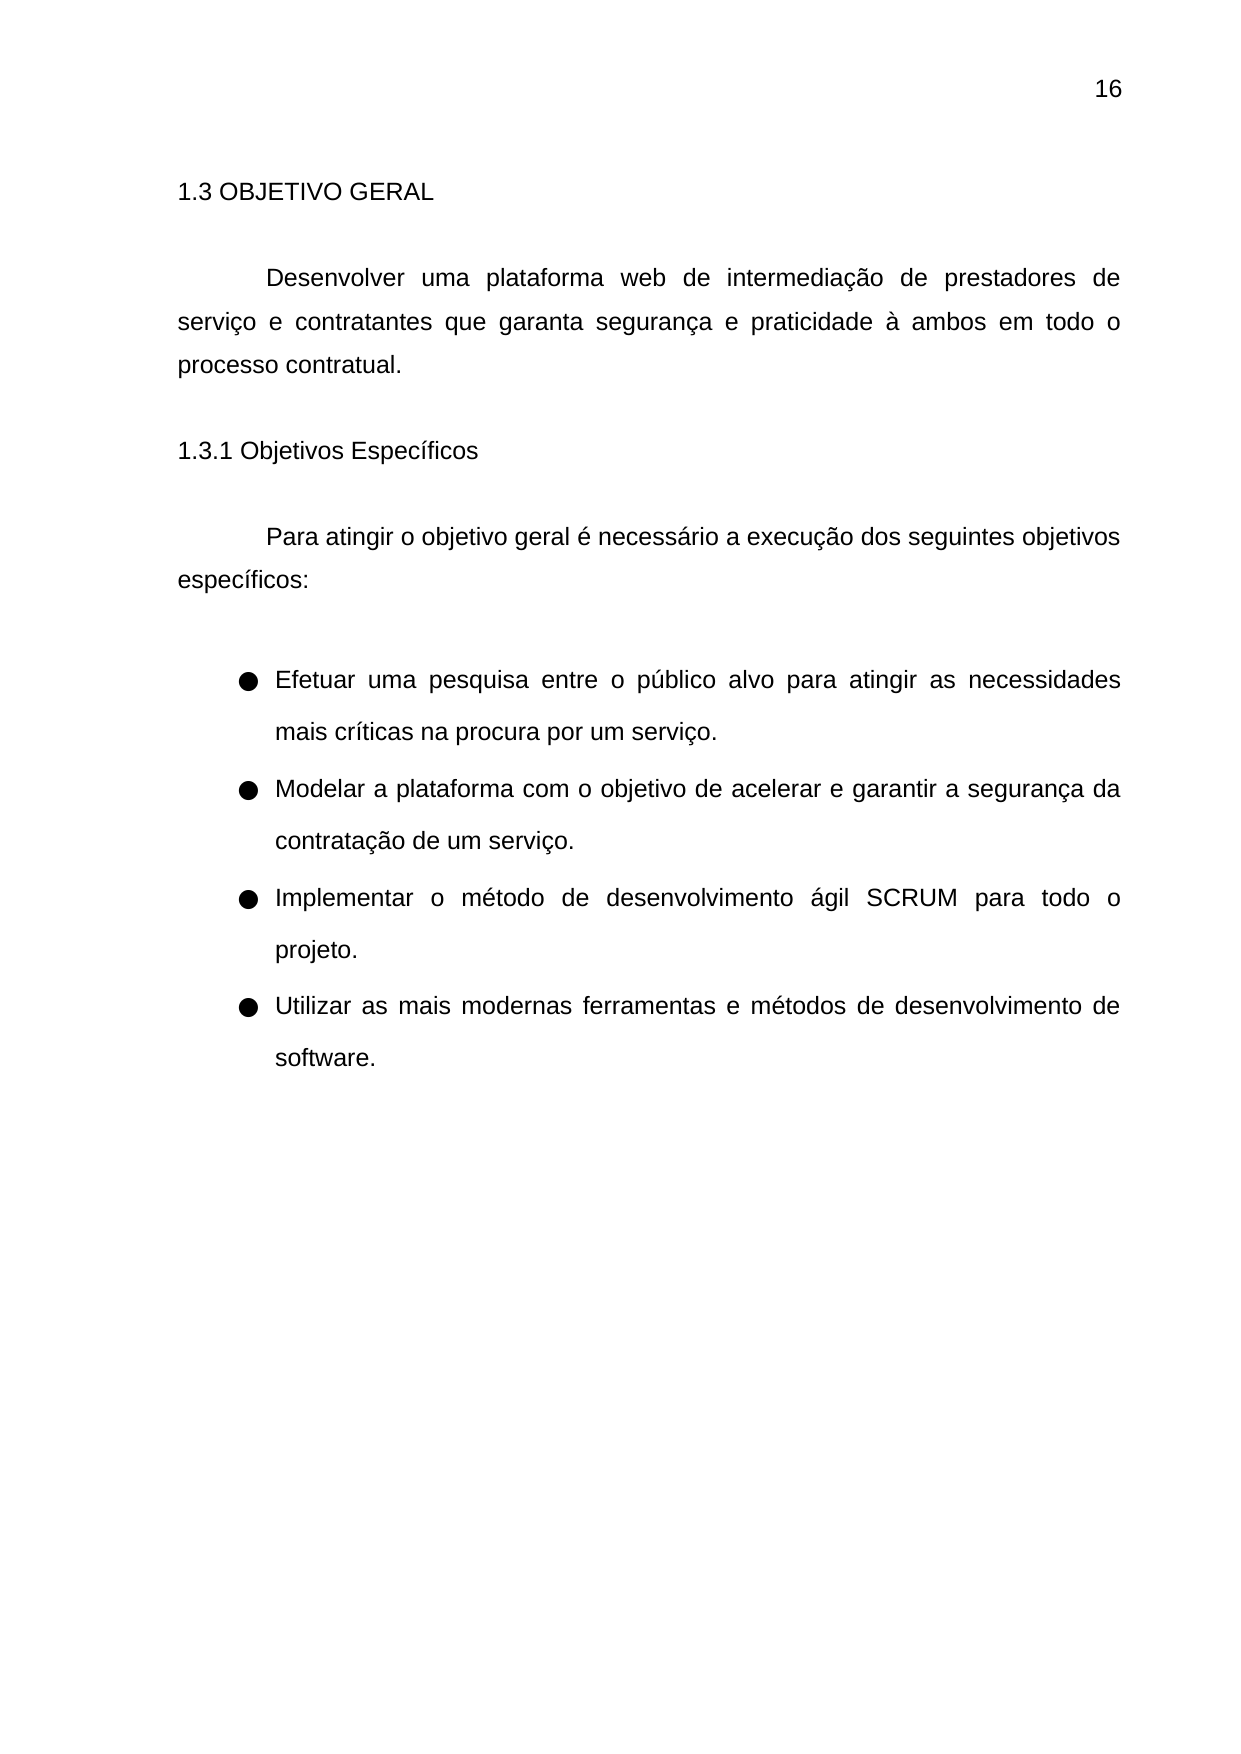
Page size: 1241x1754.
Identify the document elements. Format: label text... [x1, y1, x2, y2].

list Implementar o método de desenvolvimento ágil SCRUM para todo o projeto. [237, 869, 1122, 963]
list Efetuar uma pesquisa entre o público alvo para atingir as necessidades mais críticas na procura por um serviço. [237, 652, 1122, 746]
text Para atingir o objetivo geral é necessário a execução dos seguintes objetivos específicos: [177, 522, 1122, 594]
list Utilizar as mais modernas ferramentas e métodos de desenvolvimento de software. [237, 978, 1122, 1072]
subtitle Objetivos Específicos [177, 436, 1122, 465]
subtitle OBJETIVO GERAL [177, 177, 1122, 206]
text Desenvolver uma plataforma web de intermediação de prestadores de serviço e contratantes que garanta segurança e praticidade à ambos em todo o processo contratual. [177, 263, 1122, 378]
list Modelar a plataforma com o objetivo de acelerar e garantir a segurança da contratação de um serviço. [237, 760, 1122, 855]
